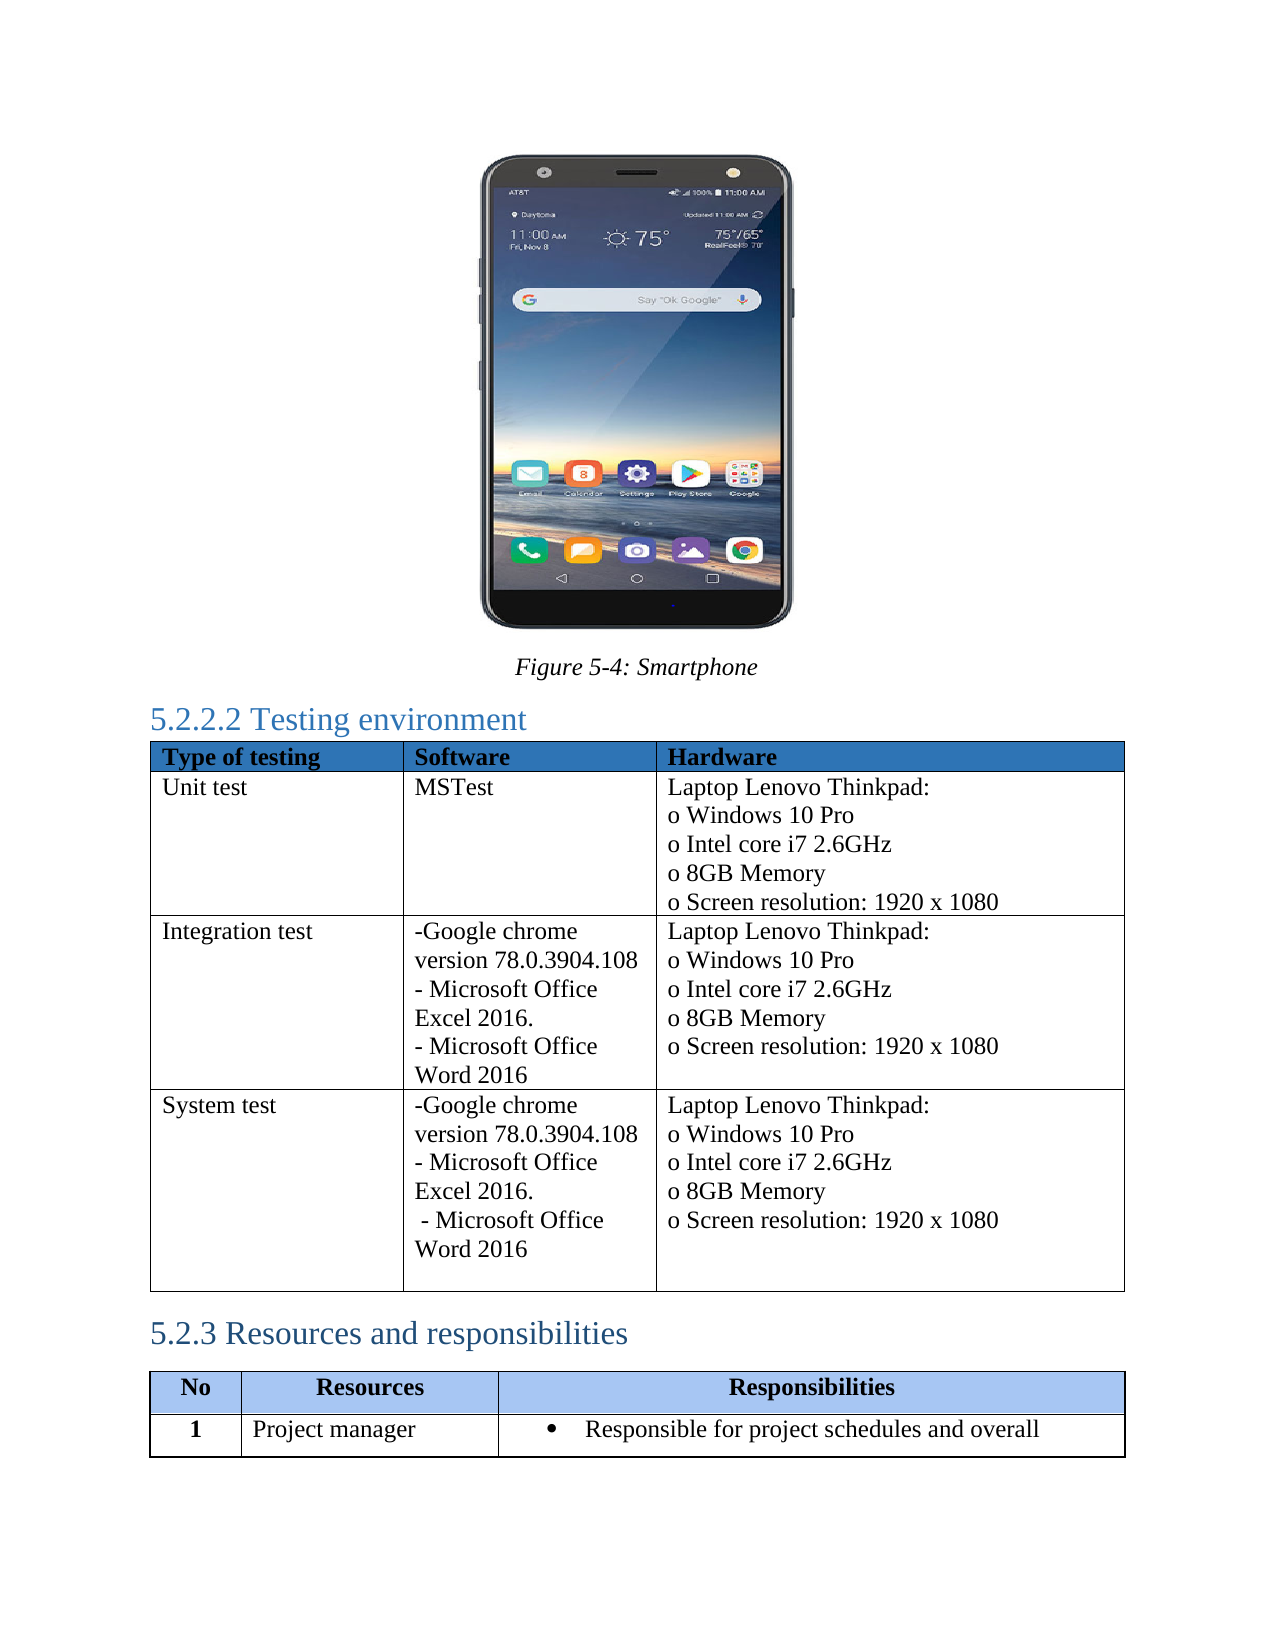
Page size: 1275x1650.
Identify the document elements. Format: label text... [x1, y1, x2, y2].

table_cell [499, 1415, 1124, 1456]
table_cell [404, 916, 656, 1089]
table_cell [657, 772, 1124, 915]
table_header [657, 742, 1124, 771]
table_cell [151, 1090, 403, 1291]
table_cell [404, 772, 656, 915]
subtitle 5.2.3 Resources and responsibilities [150, 1313, 1125, 1351]
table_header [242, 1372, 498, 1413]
text Figure 5-4: Smartphone [150, 652, 1125, 680]
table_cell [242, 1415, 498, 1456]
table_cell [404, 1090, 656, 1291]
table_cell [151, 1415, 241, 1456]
subtitle 5.2.2.2 Testing environment [150, 699, 1125, 738]
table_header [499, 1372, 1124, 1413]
picture [471, 150, 804, 633]
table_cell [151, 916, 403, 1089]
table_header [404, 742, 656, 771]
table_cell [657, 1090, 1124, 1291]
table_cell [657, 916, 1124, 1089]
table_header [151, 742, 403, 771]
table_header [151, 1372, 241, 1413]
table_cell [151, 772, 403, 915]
